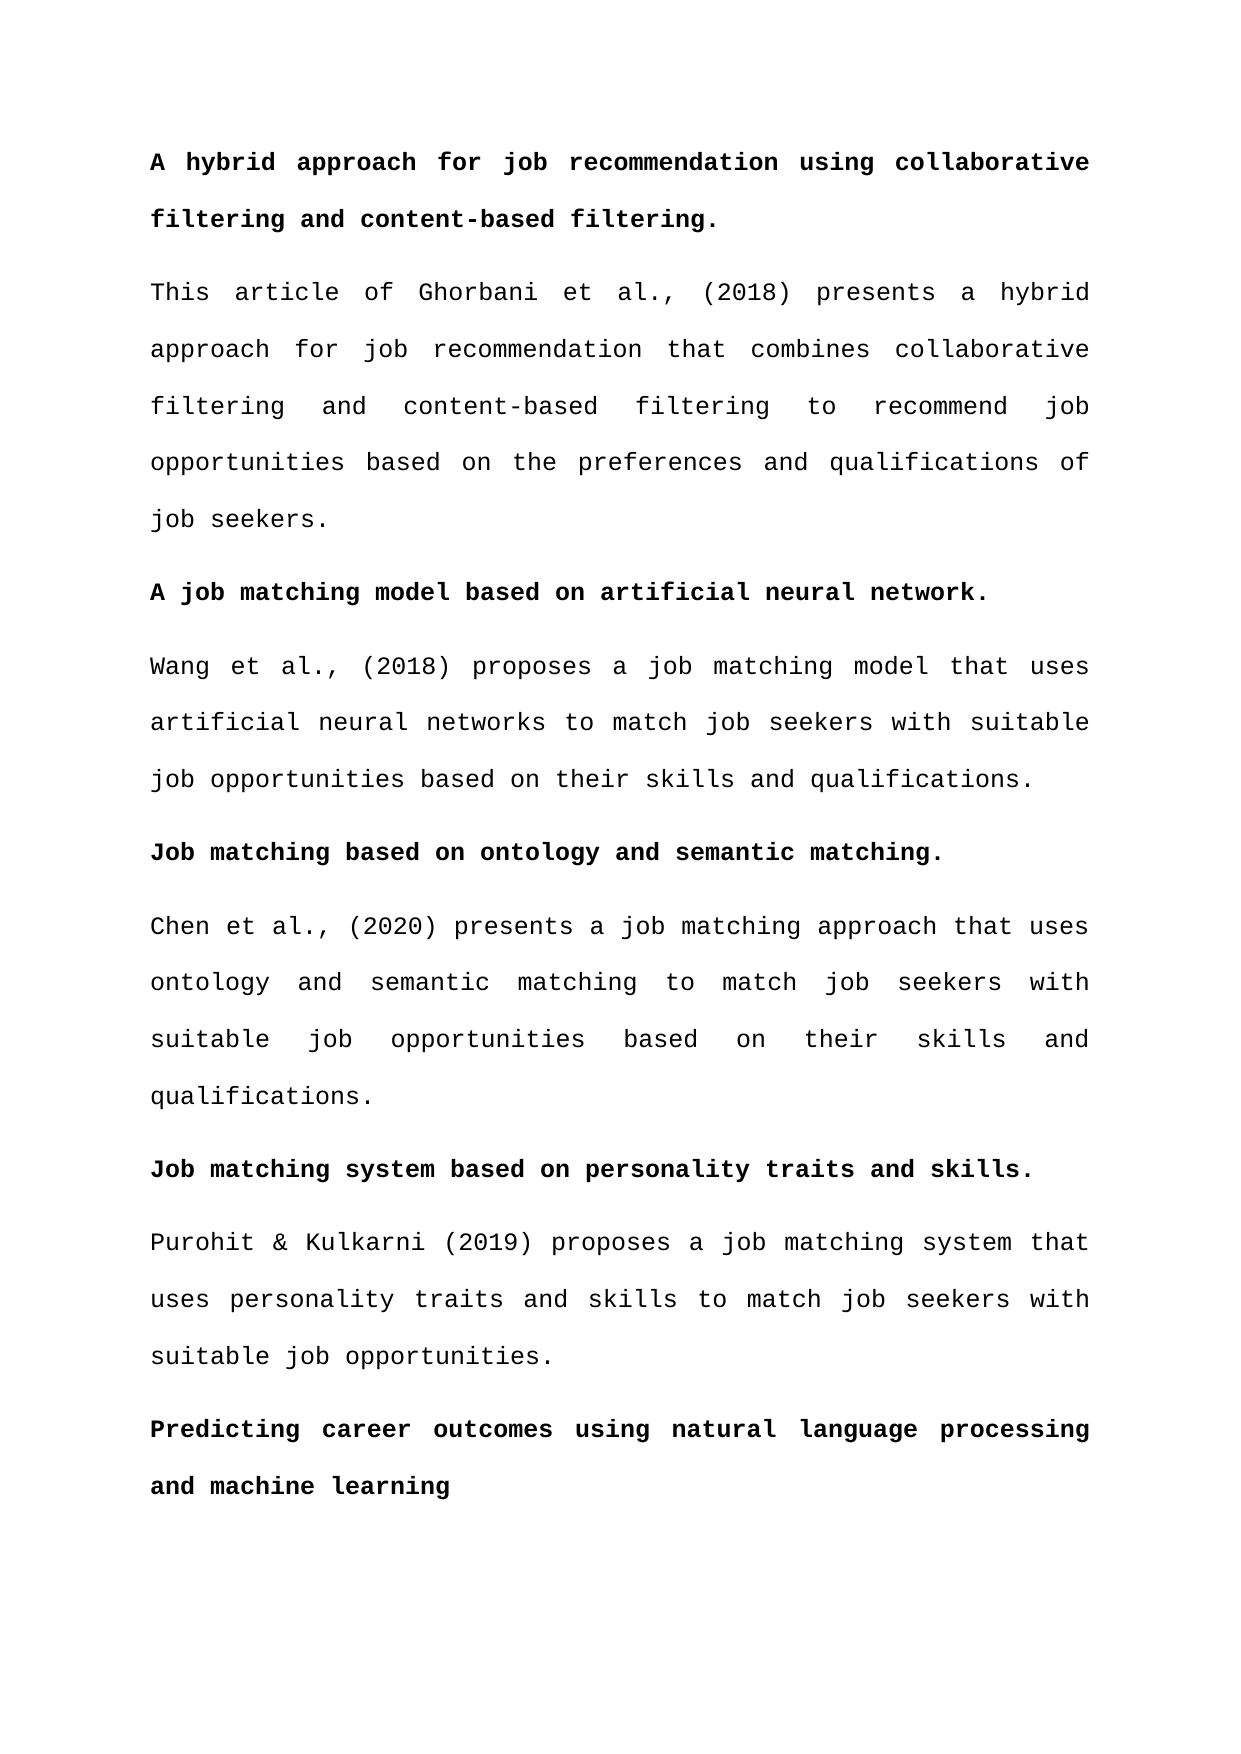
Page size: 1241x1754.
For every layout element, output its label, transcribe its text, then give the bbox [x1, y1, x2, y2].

text Job matching based on ontology and semantic matching. [150, 840, 1090, 868]
text This article of Ghorbani et al., (2018) presents a hybrid approach for job recommendation that combines collaborative filtering and content-based filtering to recommend job opportunities based on the preferences and qualifications of job seekers. [150, 280, 1090, 535]
text A hybrid approach for job recommendation using collaborative filtering and content-based filtering. [150, 150, 1090, 235]
text Purohit & Kulkarni (2019) proposes a job matching system that uses personality traits and skills to match job seekers with suitable job opportunities. [150, 1230, 1090, 1372]
text Predicting career outcomes using natural language processing and machine learning [150, 1417, 1090, 1502]
text A job matching model based on artificial neural network. [150, 580, 1090, 608]
text Chen et al., (2020) presents a job matching approach that uses ontology and semantic matching to match job seekers with suitable job opportunities based on their skills and qualifications. [150, 913, 1090, 1112]
text Wang et al., (2018) proposes a job matching model that uses artificial neural networks to match job seekers with suitable job opportunities based on their skills and qualifications. [150, 653, 1090, 795]
text Job matching system based on personality traits and skills. [150, 1157, 1090, 1185]
